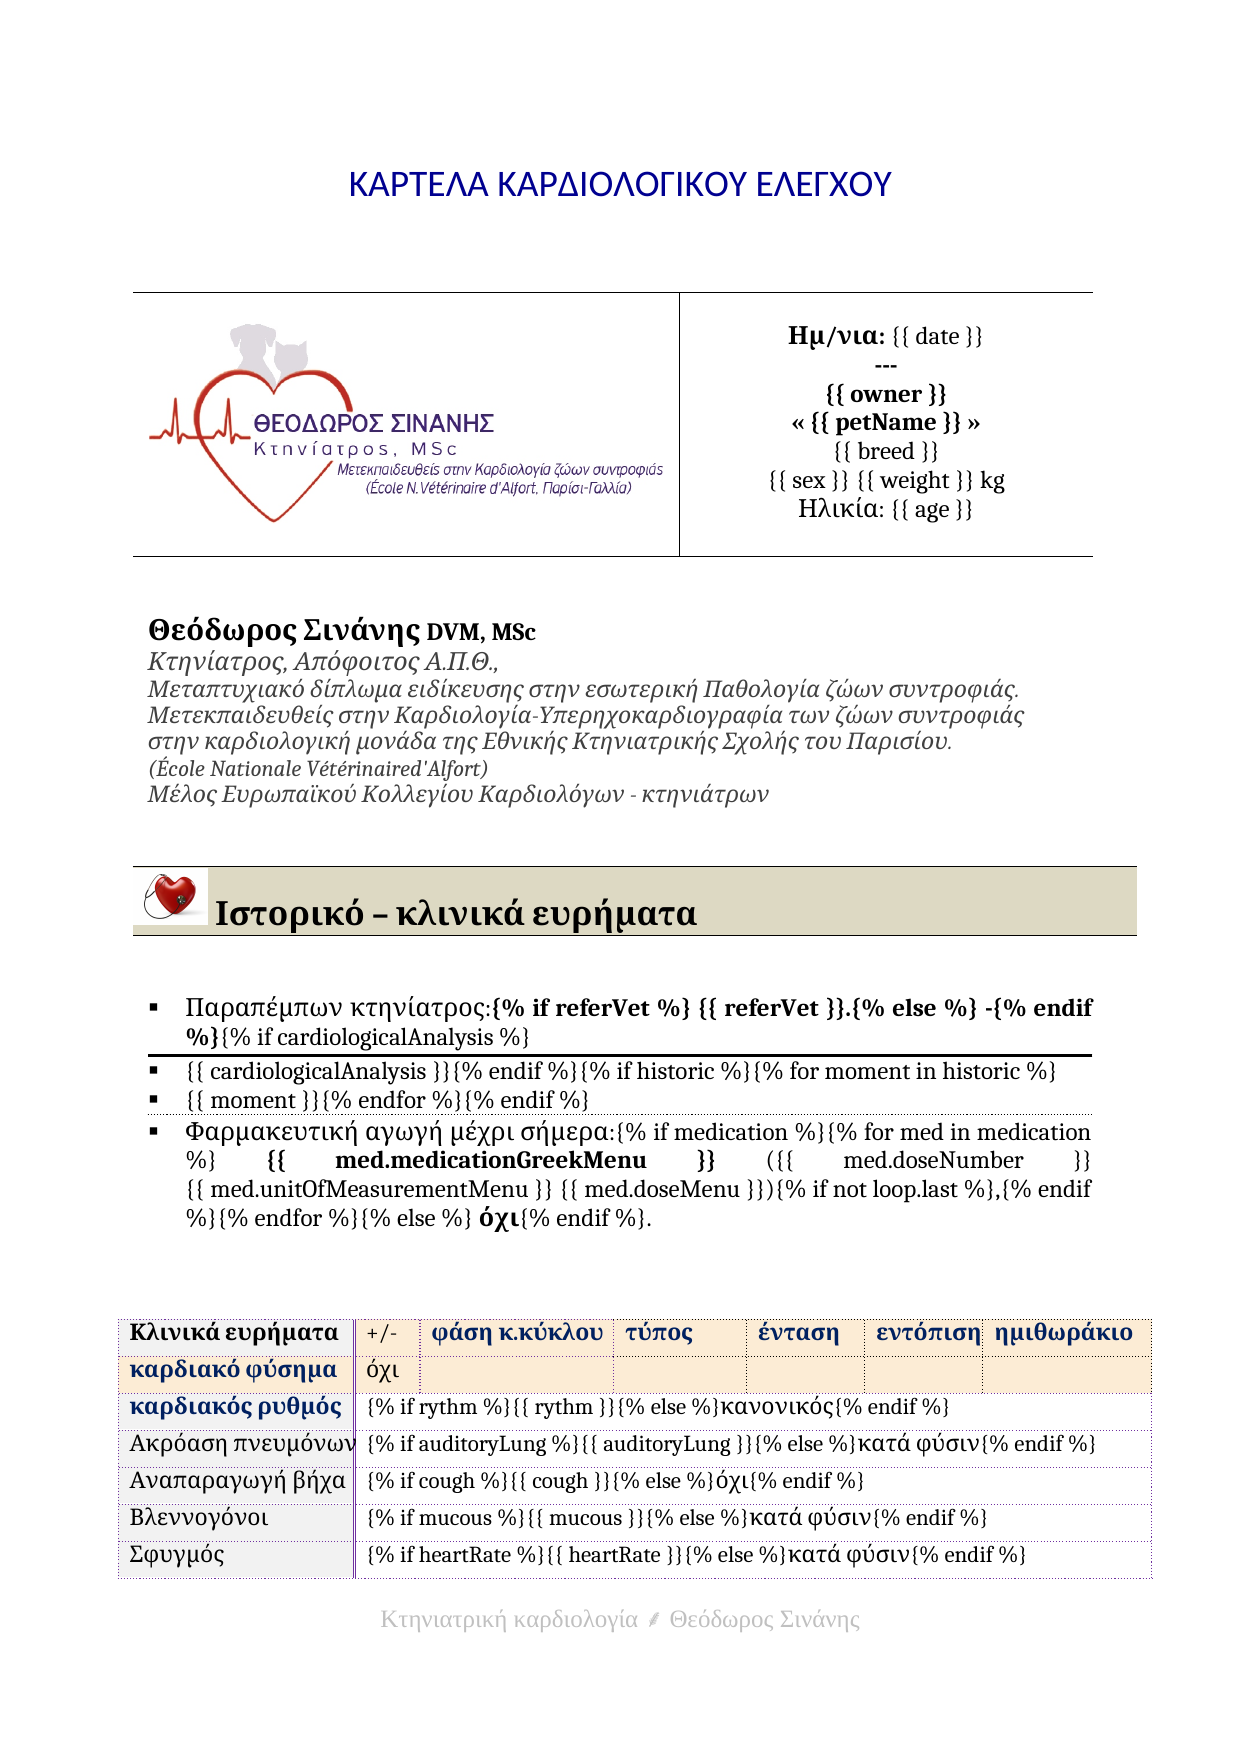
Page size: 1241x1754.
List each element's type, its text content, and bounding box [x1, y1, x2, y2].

text Κτηνίατρος, Απόφοιτος Α.Π.Θ., [148, 648, 1092, 676]
table_header Κλινικά ευρήματα [118, 1319, 353, 1356]
table_cell [420, 1356, 614, 1393]
table_header Ημ/νια: {{ date }} --- {{ owner }} « {{ petName }} » {{ breed }} {{ sex }} {{ weight }} kg Ηλικία: {{ age }} [680, 293, 1093, 556]
text Ιστορικό – κλινικά ευρήματα [133, 867, 1137, 935]
table_cell καρδιακό φύσημα [118, 1356, 353, 1393]
table_header τύπος [614, 1319, 747, 1356]
table_cell [865, 1356, 983, 1393]
table_cell Σφυγμός [118, 1541, 353, 1577]
picture [149, 321, 664, 528]
table_cell Αναπαραγωγή βήχα [118, 1467, 353, 1503]
table_cell καρδιακός ρυθμός [118, 1393, 353, 1429]
table_header εντόπιση [865, 1319, 983, 1356]
list Παραπέμπων κτηνίατρος:{% if referVet %} {{ referVet }}.{% else %} -{% endif %}{% if cardiologicalAnalysis %} [148, 994, 1092, 1054]
subtitle ΚΑΡΤΕΛΑ καρδιολογικου ελεγχου [148, 160, 1092, 206]
table_cell {% if auditoryLung %}{{ auditoryLung }}{% else %}κατά φύσιν{% endif %} [356, 1430, 1152, 1467]
table_cell [614, 1356, 747, 1393]
table_header [133, 293, 679, 556]
text Θεόδωρος Σινάνης DVM, MSc [148, 614, 1092, 648]
list {{ cardiologicalAnalysis }}{% endif %}{% if historic %}{% for moment in historic %} [148, 1057, 1092, 1086]
list {{ moment }}{% endfor %}{% endif %} [148, 1086, 1092, 1114]
table_cell Ακρόαση πνευμόνων [118, 1430, 353, 1467]
table_cell [747, 1356, 865, 1393]
table_cell {% if cough %}{{ cough }}{% else %}όχι{% endif %} [356, 1467, 1152, 1503]
text στην καρδιολογική μονάδα της Εθνικής Κτηνιατρικής Σχολής του Παρισίου. [148, 729, 1092, 755]
table_cell όχι [356, 1356, 420, 1393]
table_header ημιθωράκιο [983, 1319, 1152, 1356]
list Φαρμακευτική αγωγή μέχρι σήμερα:{% if medication %}{% for med in medication %} {{ med.medicationGreekMenu }} ({{ med.doseNumber }} {{ med.unitOfMeasurementMenu }} {{ med.doseMenu }}){% if not loop.last %},{% endif %}{% endfor %}{% else %} όχι{% endif %}. [148, 1114, 1092, 1232]
table_header ένταση [747, 1319, 865, 1356]
picture [132, 868, 208, 925]
text Μετεκπαιδευθείς στην Καρδιολογία-Υπερηχοκαρδιογραφία των ζώων συντροφιάς [148, 703, 1092, 729]
table_cell Βλεννογόνοι [118, 1504, 353, 1541]
table_cell {% if rythm %}{{ rythm }}{% else %}κανονικός{% endif %} [356, 1393, 1152, 1429]
table_header φάση κ.κύκλου [420, 1319, 614, 1356]
text Μέλος Ευρωπαϊκού Κολλεγίου Καρδιολόγων - κτηνιάτρων [148, 782, 1092, 808]
text (École Nationale Vétérinaired'Alfort) [148, 755, 1092, 782]
table_cell {% if mucous %}{{ mucous }}{% else %}κατά φύσιν{% endif %} [356, 1504, 1152, 1541]
table_header +/- [356, 1319, 420, 1356]
table_cell {% if heartRate %}{{ heartRate }}{% else %}κατά φύσιν{% endif %} [356, 1541, 1152, 1577]
table_cell [983, 1356, 1152, 1393]
text Μεταπτυχιακό δίπλωμα ειδίκευσης στην εσωτερική Παθολογία ζώων συντροφιάς. [148, 676, 1092, 703]
